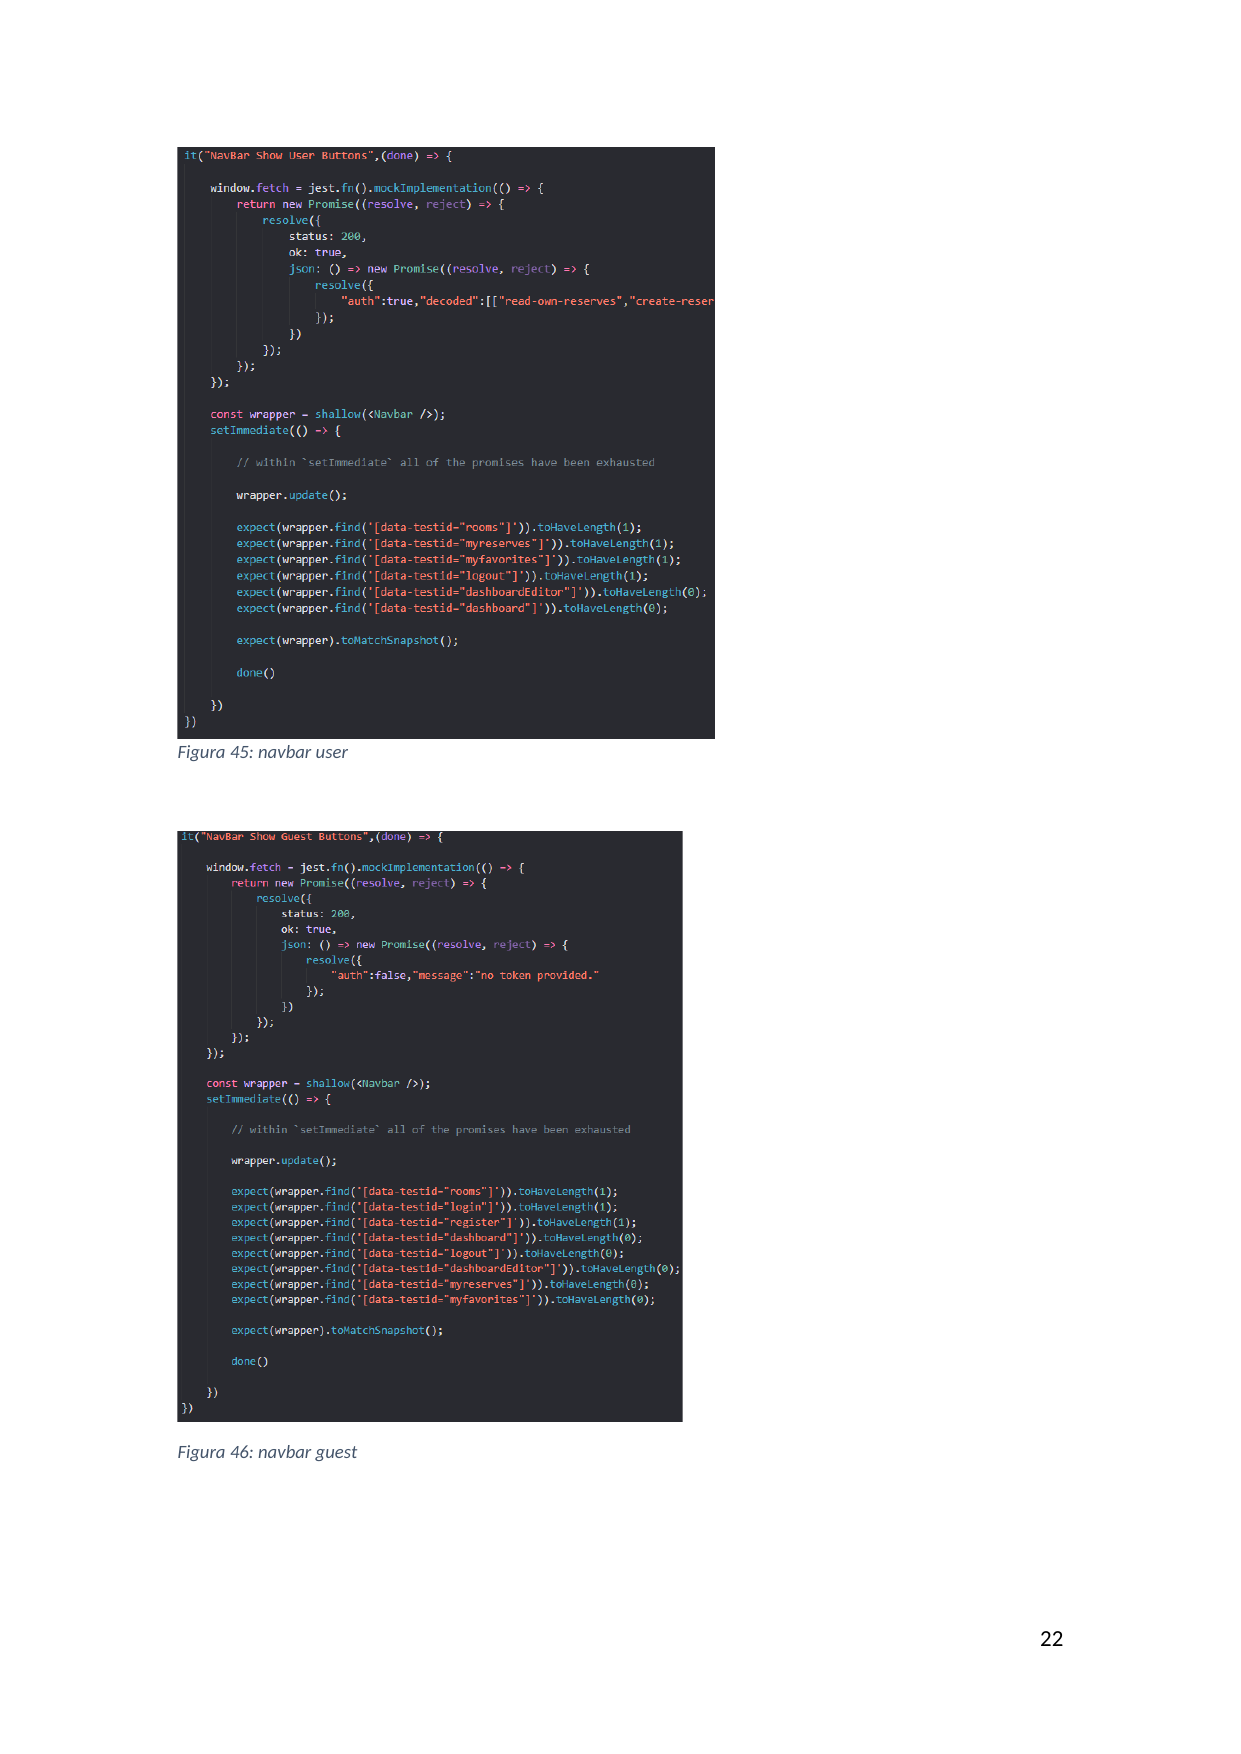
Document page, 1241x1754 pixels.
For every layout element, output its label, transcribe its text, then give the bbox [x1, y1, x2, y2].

picture [177, 831, 683, 1422]
text Figura 45: navbar user [177, 740, 1063, 763]
text Figura 46: navbar guest [177, 1440, 1063, 1463]
picture [177, 147, 715, 739]
